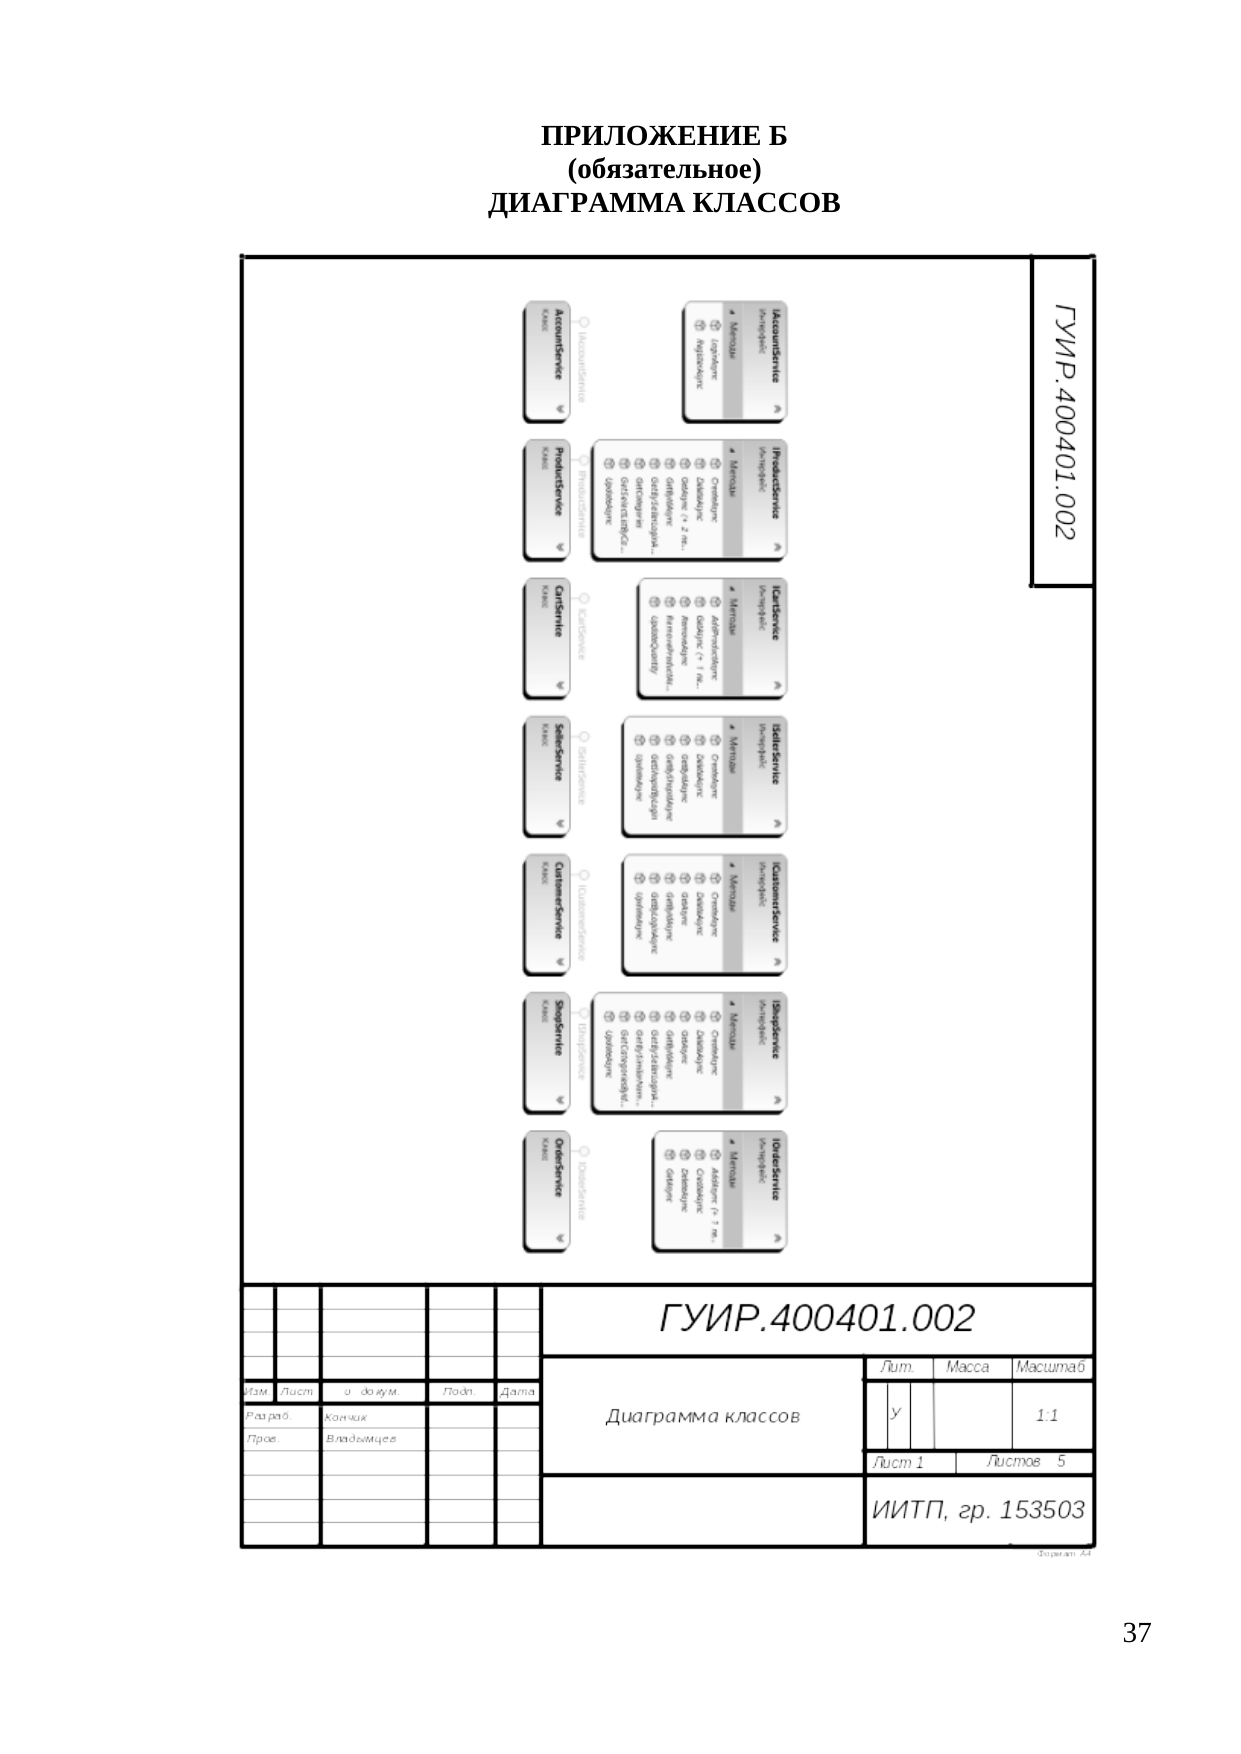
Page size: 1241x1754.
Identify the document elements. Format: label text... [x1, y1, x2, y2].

text ПРИЛОЖЕНИЕ Б (обязательное) Диаграмма классов [177, 118, 1152, 219]
